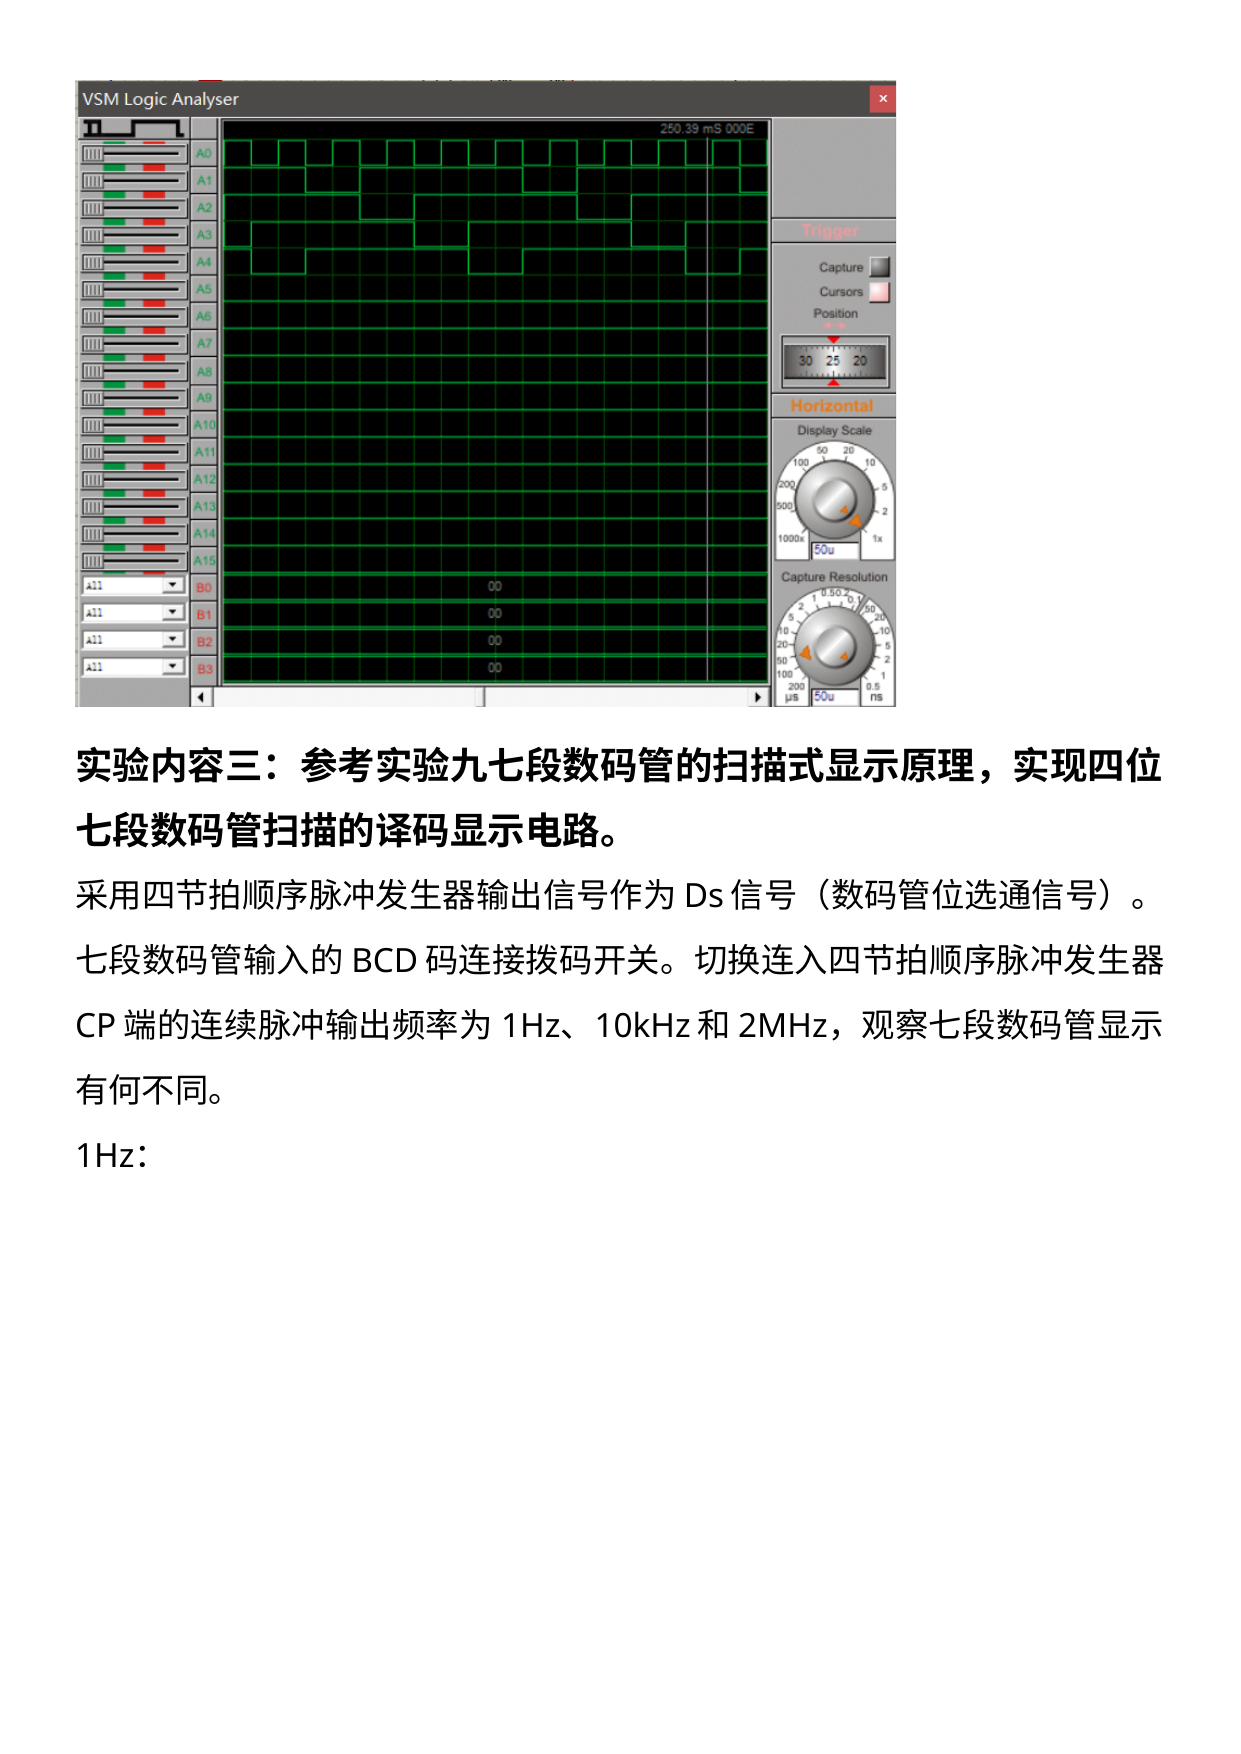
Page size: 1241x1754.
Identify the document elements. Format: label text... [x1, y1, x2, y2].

picture [75, 80, 897, 707]
text 实验内容三：参考实验九七段数码管的扫描式显示原理，实现四位七段数码管扫描的译码显示电路。 [75, 731, 1165, 861]
text 1Hz： [75, 1121, 1165, 1186]
text 采用四节拍顺序脉冲发生器输出信号作为Ds信号（数码管位选通信号）。七段数码管输入的BCD码连接拨码开关。切换连入四节拍顺序脉冲发生器CP端的连续脉冲输出频率为1Hz、10kHz和2MHz，观察七段数码管显示有何不同。 [75, 861, 1165, 1121]
